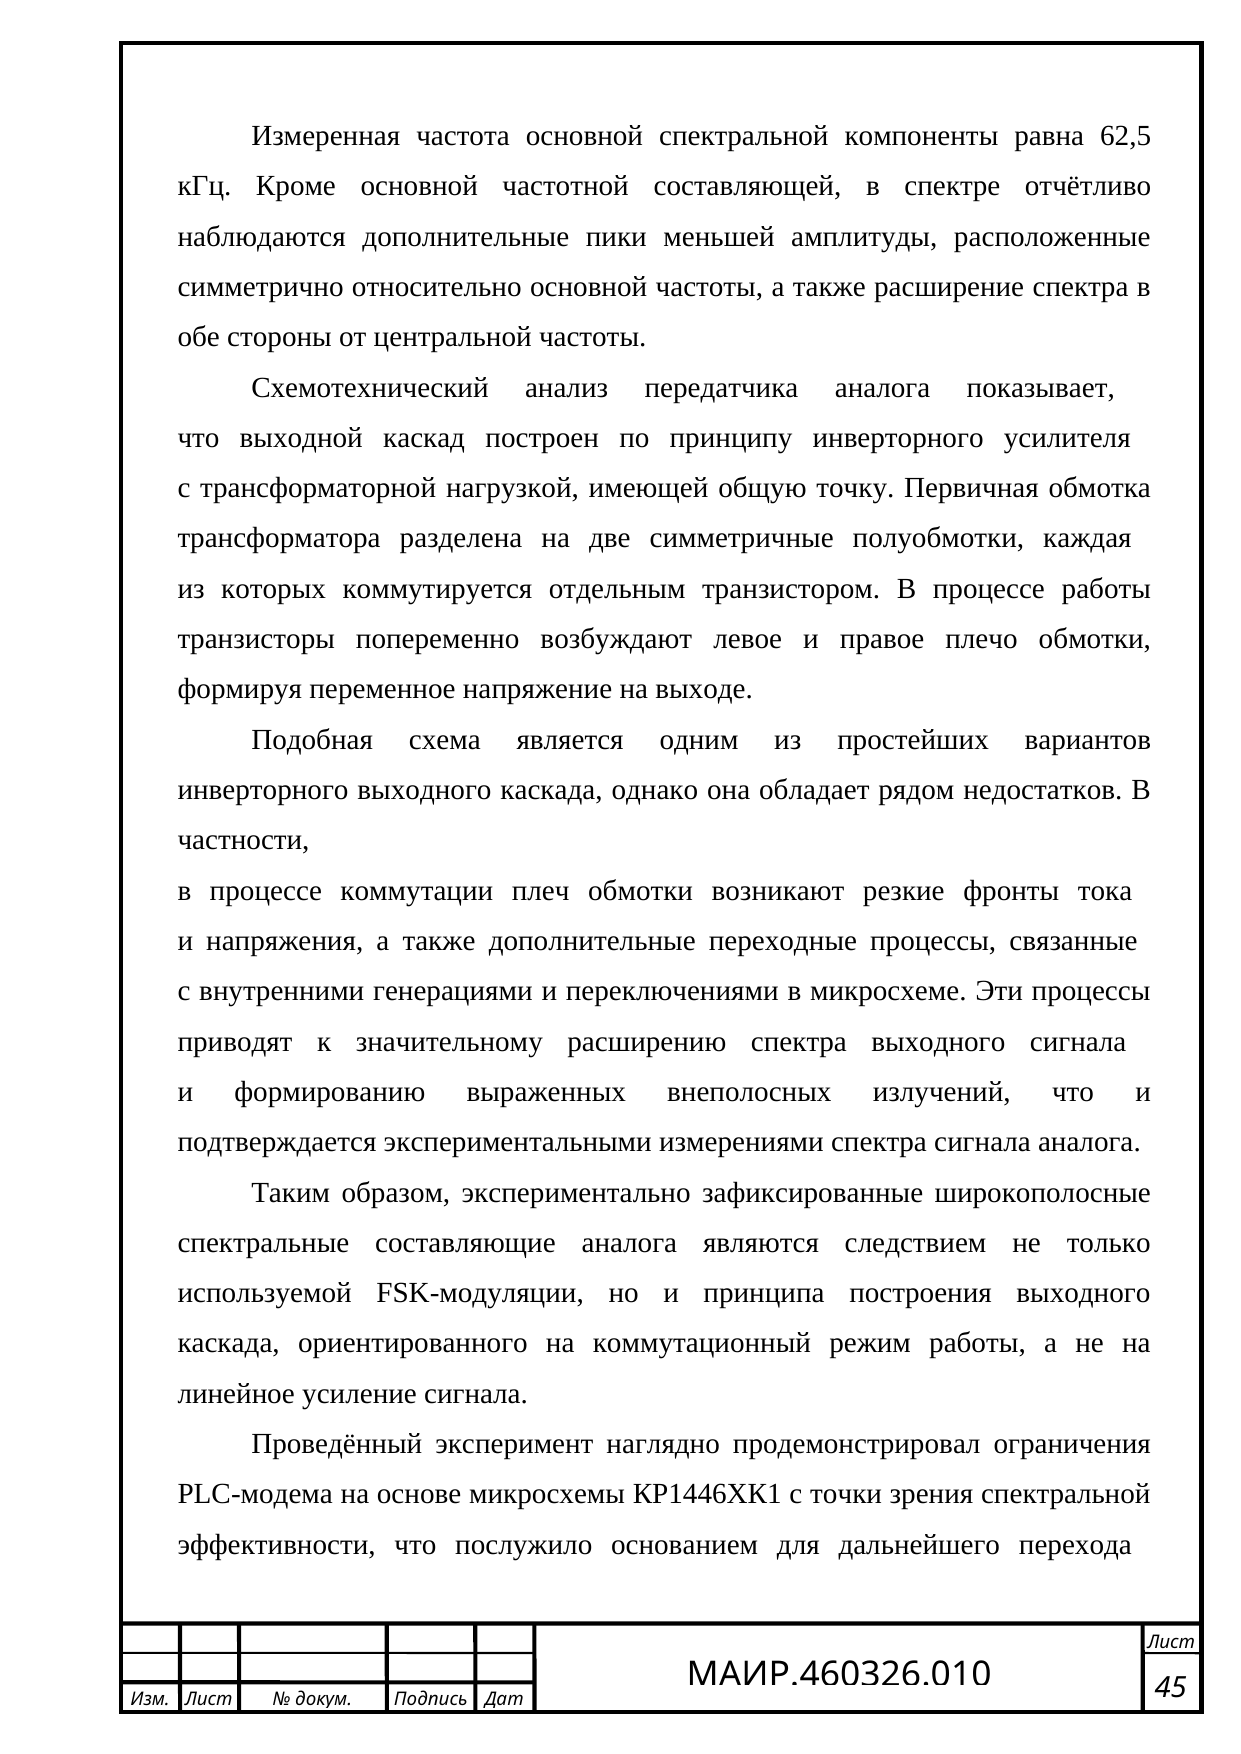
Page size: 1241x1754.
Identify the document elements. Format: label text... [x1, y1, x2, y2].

text Измеренная частота основной спектральной компоненты равна 62,5 кГц. Кроме основной частотной составляющей, в спектре отчётливо наблюдаются дополнительные пики меньшей амплитуды, расположенные симметрично относительно основной частоты, а также расширение спектра в обе стороны от центральной частоты. [177, 118, 1152, 353]
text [177, 1426, 1152, 1560]
text Схемотехнический анализ передатчика аналога показывает, что выходной каскад построен по принципу инверторного усилителя с трансформаторной нагрузкой, имеющей общую точку. Первичная обмотка трансформатора разделена на две симметричные полуобмотки, каждая из которых коммутируется отдельным транзистором. В процессе работы транзисторы попеременно возбуждают левое и правое плечо обмотки, формируя переменное напряжение на выходе. [177, 370, 1152, 705]
text Подобная схема является одним из простейших вариантов инверторного выходного каскада, однако она обладает рядом недостатков. В частности, в процессе коммутации плеч обмотки возникают резкие фронты тока и напряжения, а также дополнительные переходные процессы, связанные с внутренними генерациями и переключениями в микросхеме. Эти процессы приводят к значительному расширению спектра выходного сигнала и формированию выраженных внеполосных излучений, что и подтверждается экспериментальными измерениями спектра сигнала аналога. [177, 722, 1152, 1158]
text Таким образом, экспериментально зафиксированные широкополосные спектральные составляющие аналога являются следствием не только используемой FSK-модуляции, но и принципа построения выходного каскада, ориентированного на коммутационный режим работы, а не на линейное усиление сигнала. [177, 1175, 1152, 1409]
